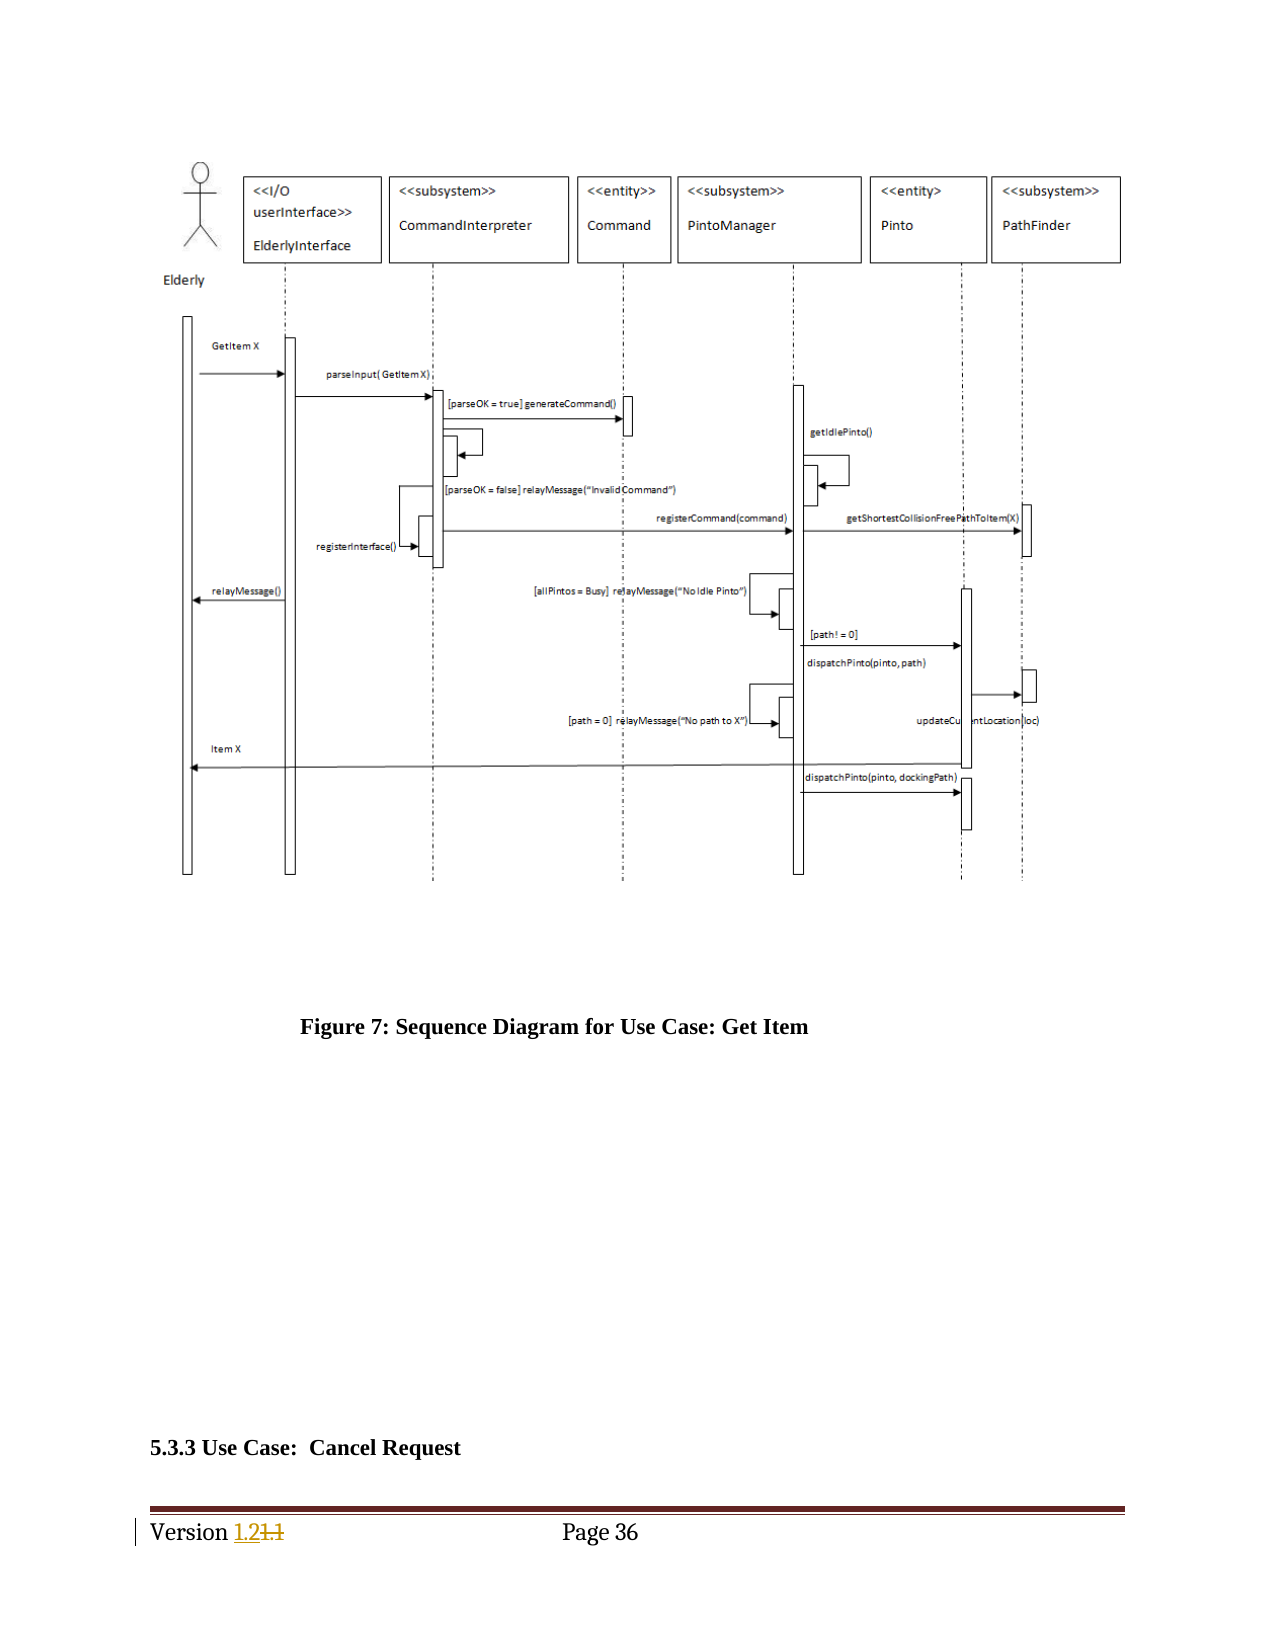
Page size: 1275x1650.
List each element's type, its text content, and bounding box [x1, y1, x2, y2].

text Figure 7: Sequence Diagram for Use Case: Get Item [225, 1013, 1125, 1039]
text 5.3.3 Use Case: Cancel Request [150, 1434, 1125, 1461]
picture [150, 150, 1125, 881]
